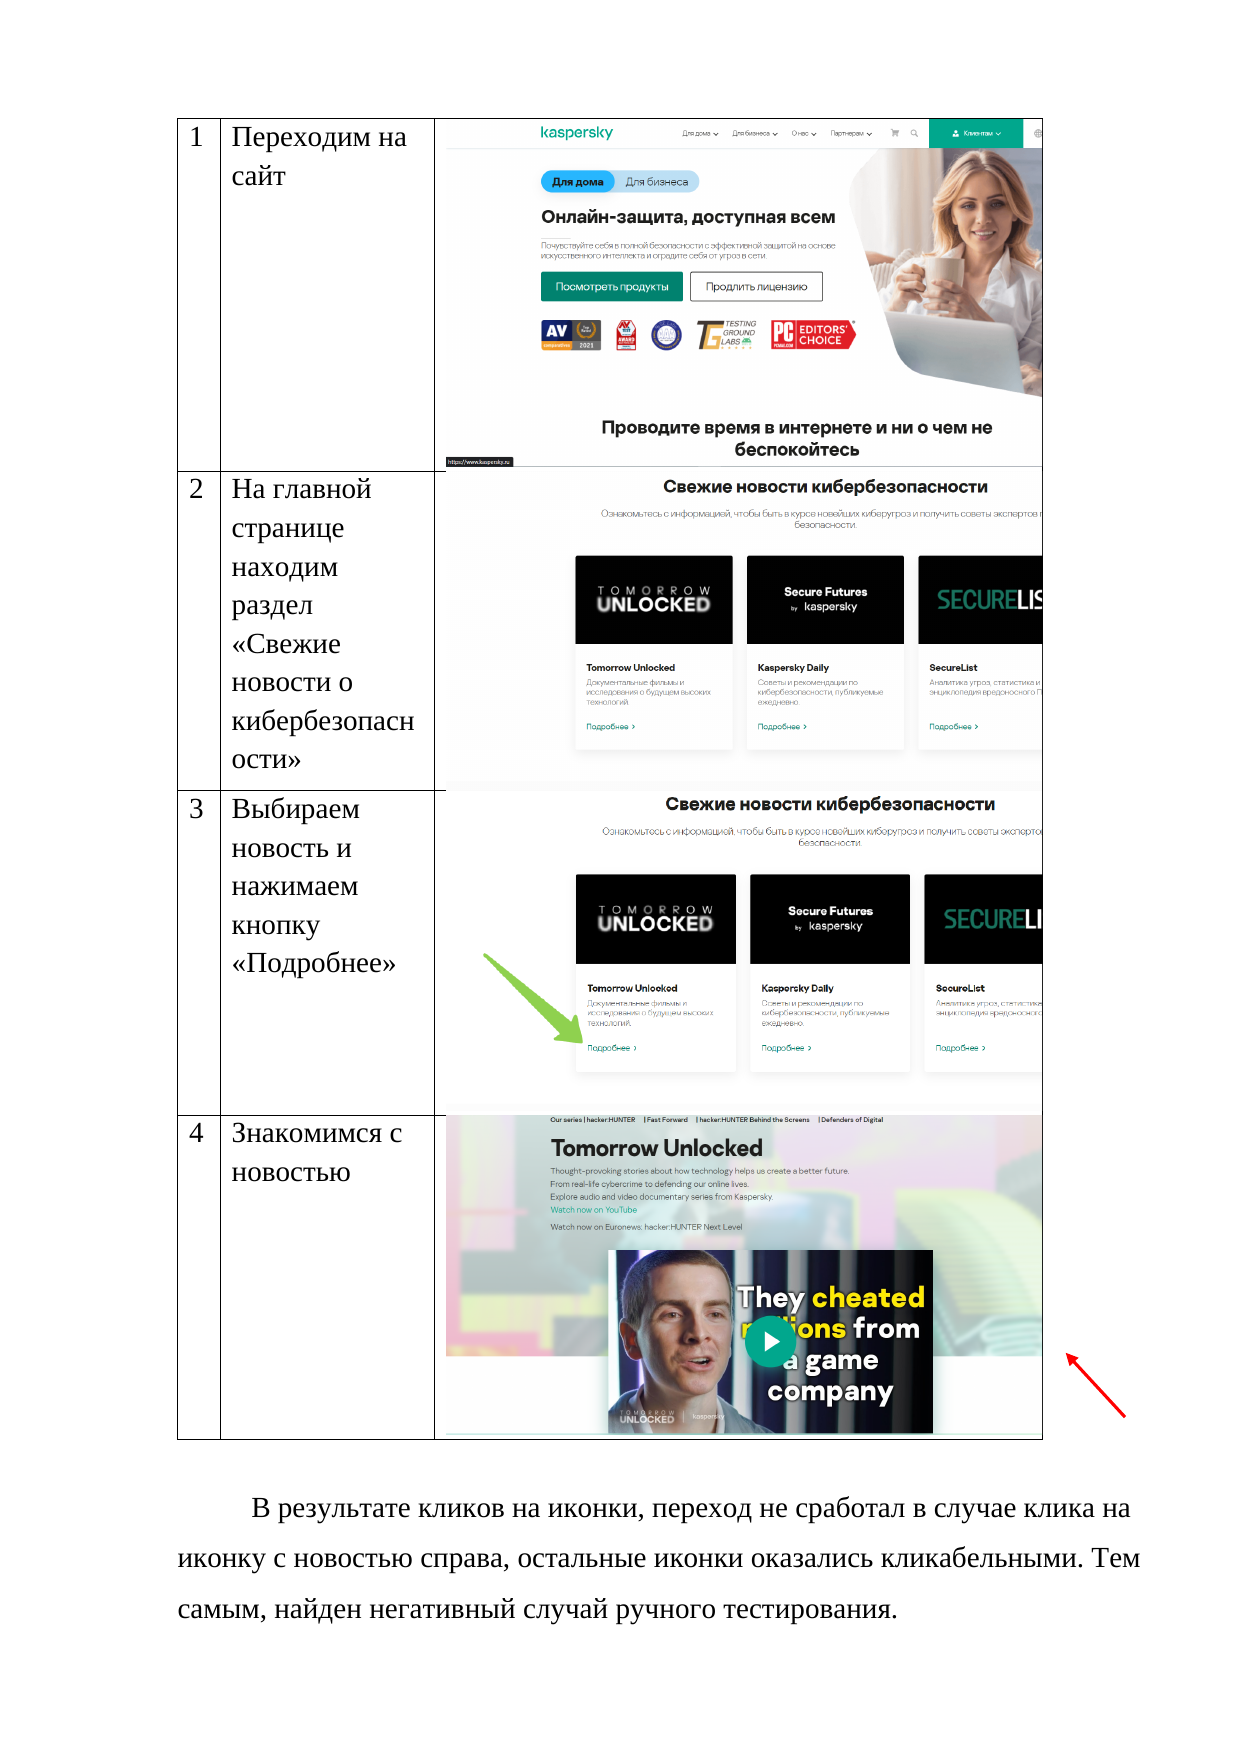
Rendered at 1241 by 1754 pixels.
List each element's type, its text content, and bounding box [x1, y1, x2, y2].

table_cell 2 [178, 472, 220, 790]
table_cell Переходим на сайт [221, 119, 434, 471]
table_cell [435, 119, 1042, 471]
table_cell Знакомимся с новостью [221, 1116, 434, 1439]
picture [446, 119, 1043, 467]
picture [446, 1115, 1043, 1435]
table_cell 3 [178, 791, 220, 1114]
text В результате кликов на иконки, переход не сработал в случае клика на иконку с новостью справа, остальные иконки оказались кликабельными. Тем самым, найден негативный случай ручного тестирования. [177, 1490, 1152, 1624]
table_cell [435, 472, 446, 790]
table_cell Выбираем новость и нажимаем кнопку «Подробнее» [221, 791, 434, 1114]
table_cell На главной странице находим раздел «Свежие новости о кибербезопасности» [221, 472, 434, 790]
picture [446, 471, 1043, 1111]
table_cell [435, 1116, 1042, 1439]
table_cell [435, 791, 1042, 1114]
table_cell 4 [178, 1116, 220, 1439]
table_cell 1 [178, 119, 220, 471]
